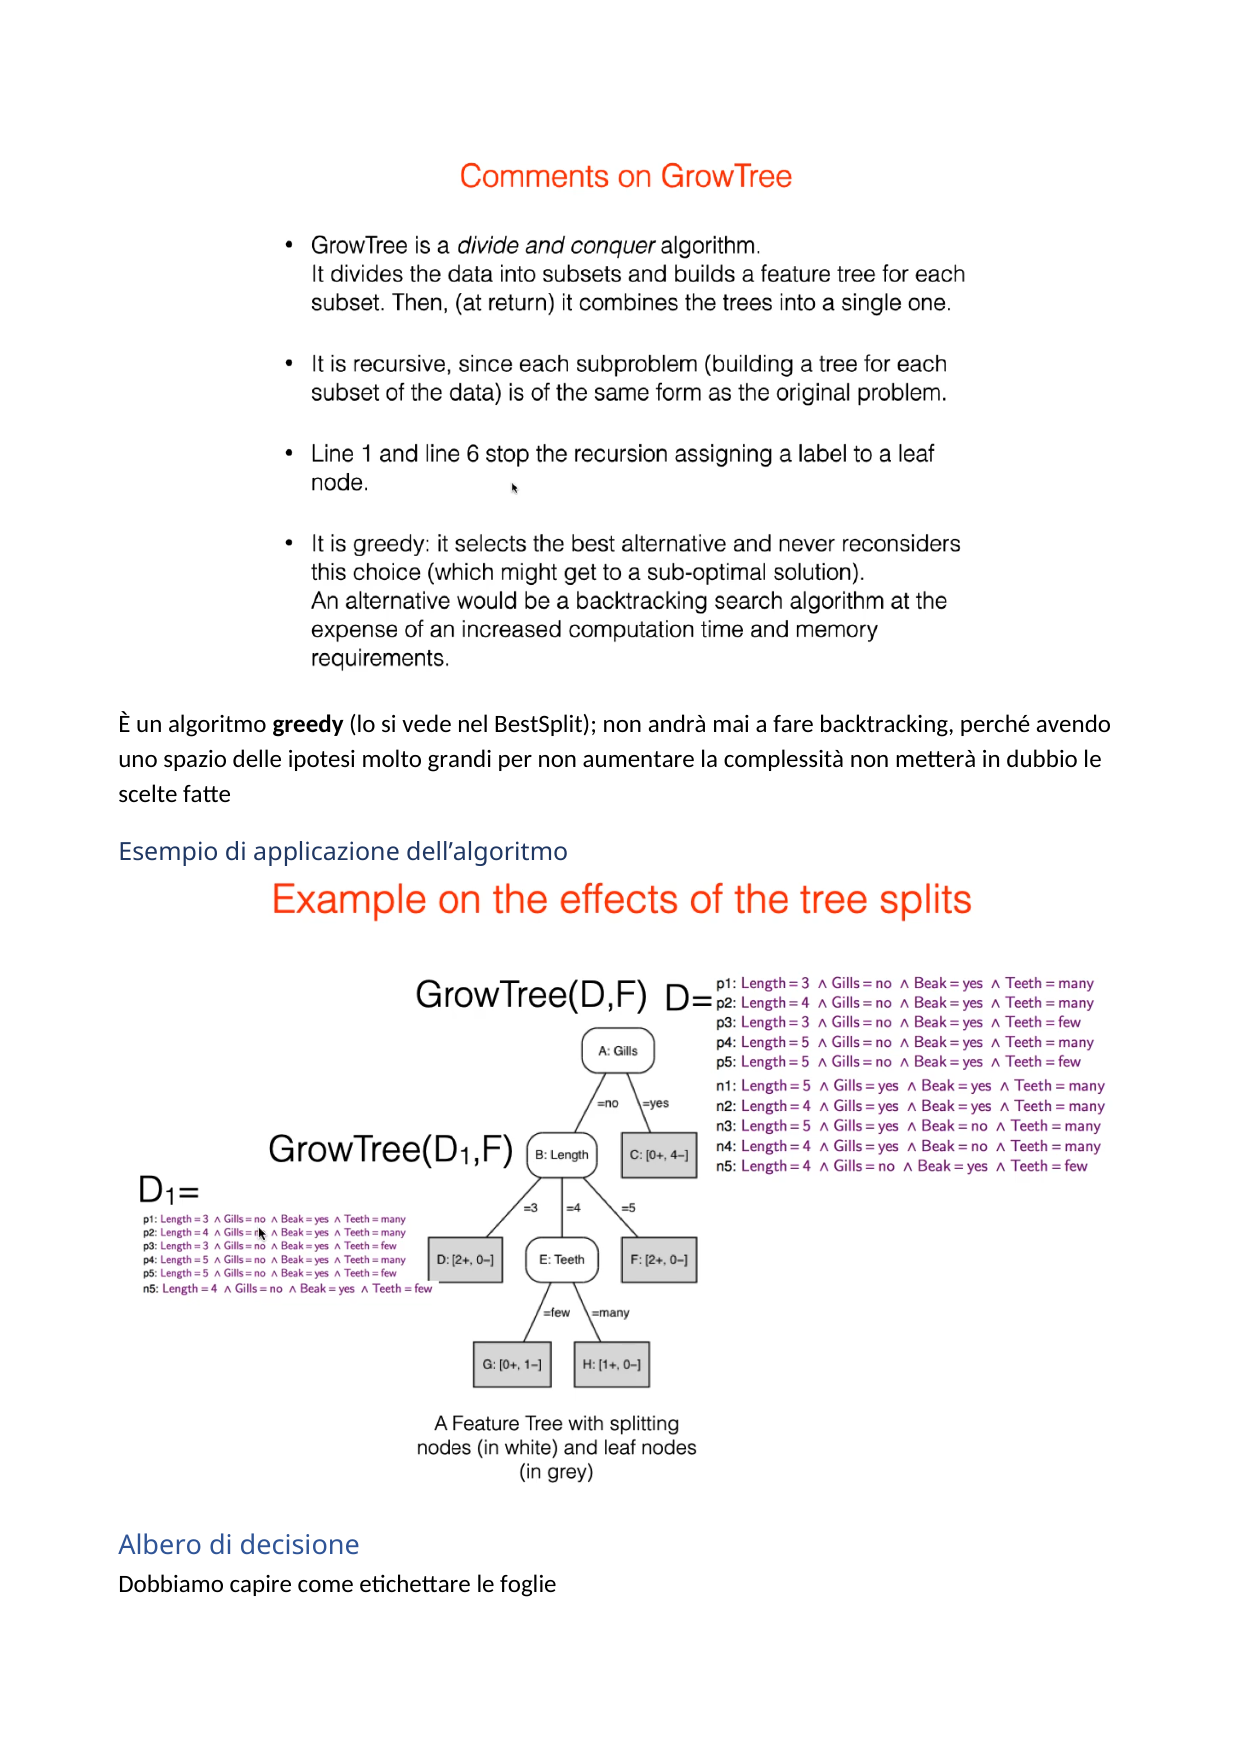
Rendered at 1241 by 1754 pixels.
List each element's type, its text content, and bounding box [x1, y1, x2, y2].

subtitle Esempio di applicazione dell’algoritmo [118, 833, 1122, 868]
picture [257, 147, 983, 683]
picture [118, 872, 1123, 1501]
text Dobbiamo capire come etichettare le foglie [118, 1568, 1122, 1598]
subtitle Albero di decisione [118, 1526, 1122, 1562]
text È un algoritmo greedy (lo si vede nel BestSplit); non andrà mai a fare backtracking, perché avendo uno spazio delle ipotesi molto grandi per non aumentare la complessità non metterà in dubbio le scelte fatte [118, 708, 1122, 808]
